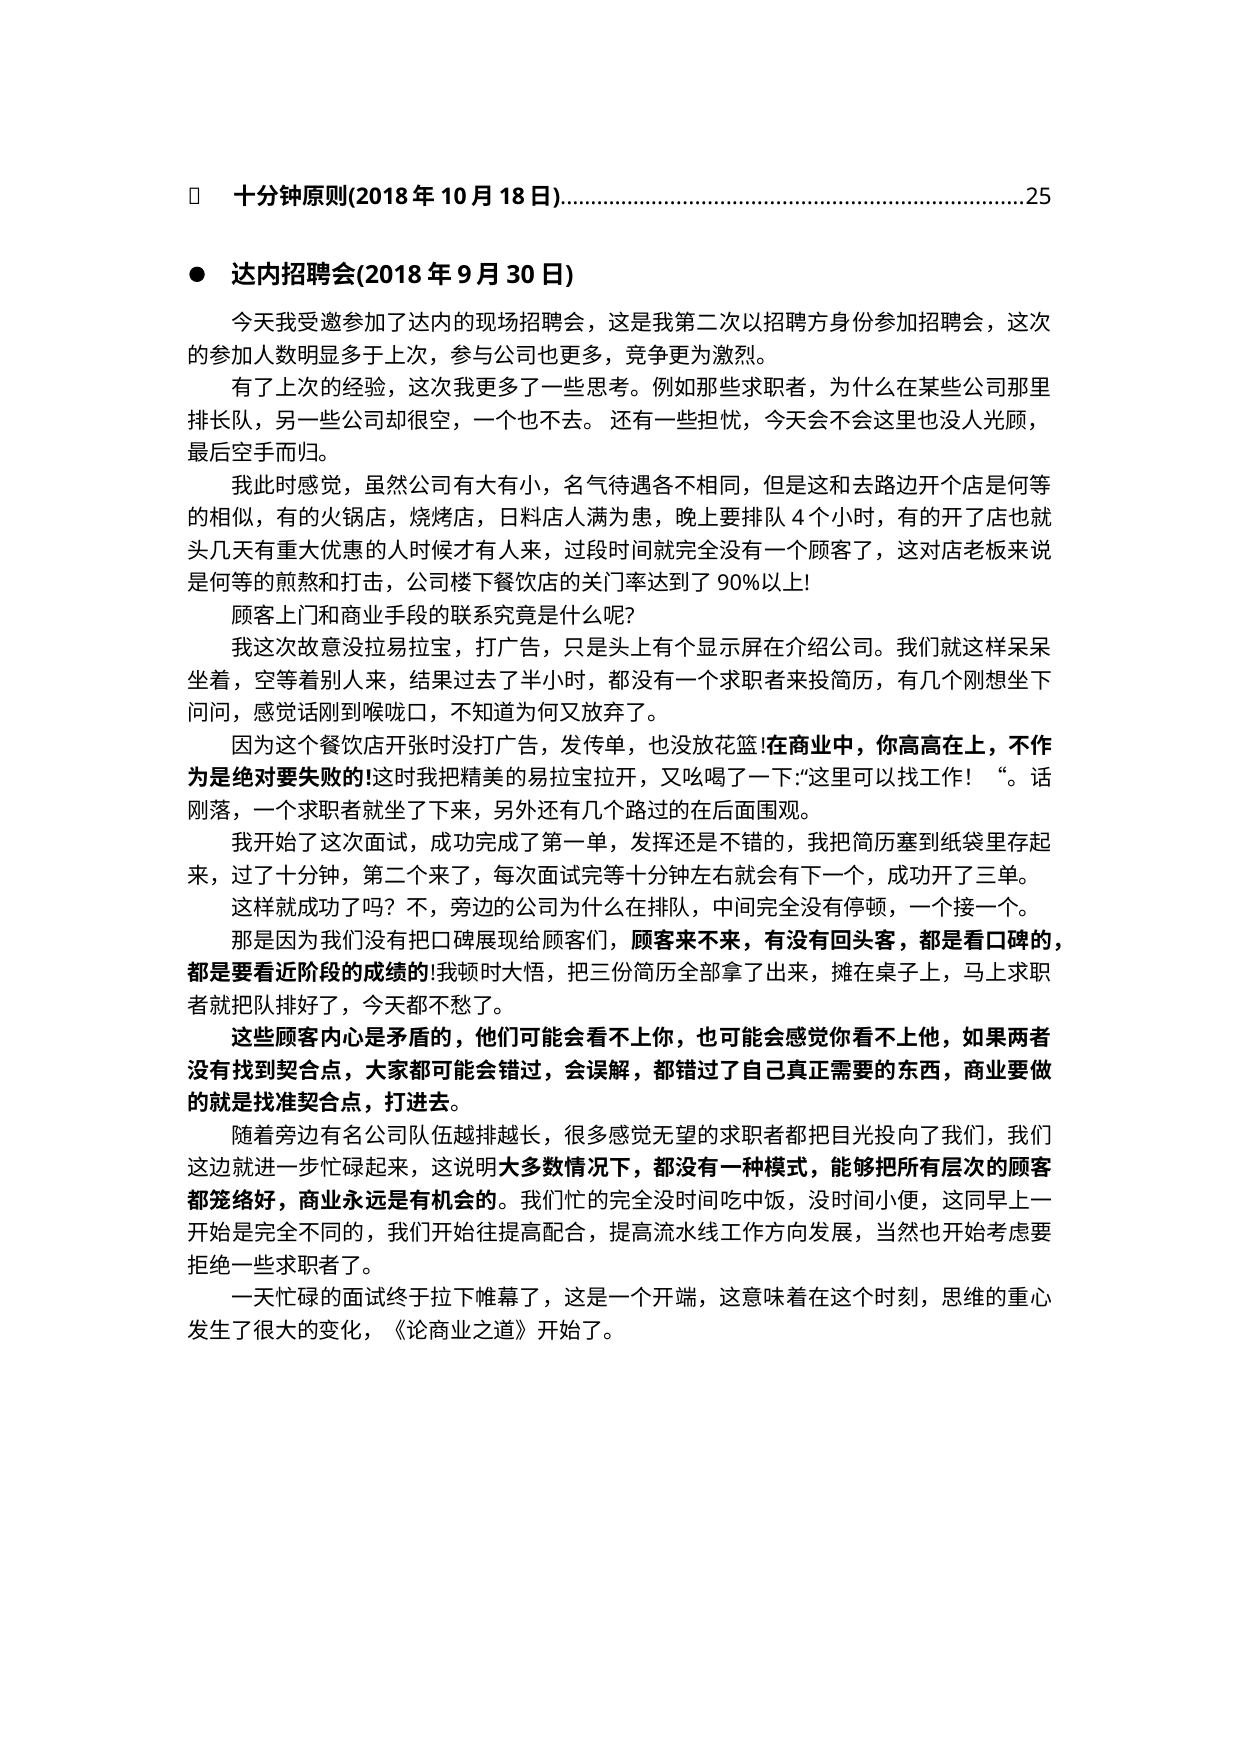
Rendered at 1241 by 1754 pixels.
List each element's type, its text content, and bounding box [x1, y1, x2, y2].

text 顾客上门和商业手段的联系究竟是什么呢? [187, 597, 1053, 630]
text 我开始了这次面试，成功完成了第一单，发挥还是不错的，我把简历塞到纸袋里存起来，过了十分钟，第二个来了，每次面试完等十分钟左右就会有下一个，成功开了三单。 [187, 825, 1053, 890]
text 那是因为我们没有把口碑展现给顾客们，顾客来不来，有没有回头客，都是看口碑的，都是要看近阶段的成绩的!我顿时大悟，把三份简历全部拿了出来，摊在桌子上，马上求职者就把队排好了，今天都不愁了。 [187, 922, 1053, 1020]
text 随着旁边有名公司队伍越排越长，很多感觉无望的求职者都把目光投向了我们，我们这边就进一步忙碌起来，这说明大多数情况下，都没有一种模式，能够把所有层次的顾客都笼络好，商业永远是有机会的。我们忙的完全没时间吃中饭，没时间小便，这同早上一开始是完全不同的，我们开始往提高配合，提高流水线工作方向发展，当然也开始考虑要拒绝一些求职者了。 [187, 1117, 1053, 1280]
text 有了上次的经验，这次我更多了一些思考。例如那些求职者，为什么在某些公司那里排长队，另一些公司却很空，一个也不去。 还有一些担忧，今天会不会这里也没人光顾，最后空手而归。 [187, 370, 1053, 467]
text 我这次故意没拉易拉宝，打广告，只是头上有个显示屏在介绍公司。我们就这样呆呆坐着，空等着别人来，结果过去了半小时，都没有一个求职者来投简历，有几个刚想坐下问问，感觉话刚到喉咙口，不知道为何又放弃了。 [187, 630, 1053, 727]
text 这样就成功了吗？不，旁边的公司为什么在排队，中间完全没有停顿，一个接一个。 [187, 890, 1053, 922]
text  十分钟原则(2018年10月18日) 25 [187, 162, 1053, 227]
text 一天忙碌的面试终于拉下帷幕了，这是一个开端，这意味着在这个时刻，思维的重心发生了很大的变化，《论商业之道》开始了。 [187, 1280, 1053, 1345]
text 这些顾客内心是矛盾的，他们可能会看不上你，也可能会感觉你看不上他，如果两者没有找到契合点，大家都可能会错过，会误解，都错过了自己真正需要的东西，商业要做的就是找准契合点，打进去。 [187, 1020, 1053, 1117]
text 因为这个餐饮店开张时没打广告，发传单，也没放花篮!在商业中，你高高在上，不作为是绝对要失败的!这时我把精美的易拉宝拉开，又吆喝了一下:“这里可以找工作！“。话刚落，一个求职者就坐了下来，另外还有几个路过的在后面围观。 [187, 727, 1053, 825]
text 我此时感觉，虽然公司有大有小，名气待遇各不相同，但是这和去路边开个店是何等的相似，有的火锅店，烧烤店，日料店人满为患，晚上要排队4个小时，有的开了店也就头几天有重大优惠的人时候才有人来，过段时间就完全没有一个顾客了，这对店老板来说是何等的煎熬和打击，公司楼下餐饮店的关门率达到了90%以上! [187, 467, 1053, 597]
text 今天我受邀参加了达内的现场招聘会，这是我第二次以招聘方身份参加招聘会，这次的参加人数明显多于上次，参与公司也更多，竞争更为激烈。 [187, 305, 1053, 370]
list 达内招聘会(2018年9月30日) [187, 240, 1053, 305]
